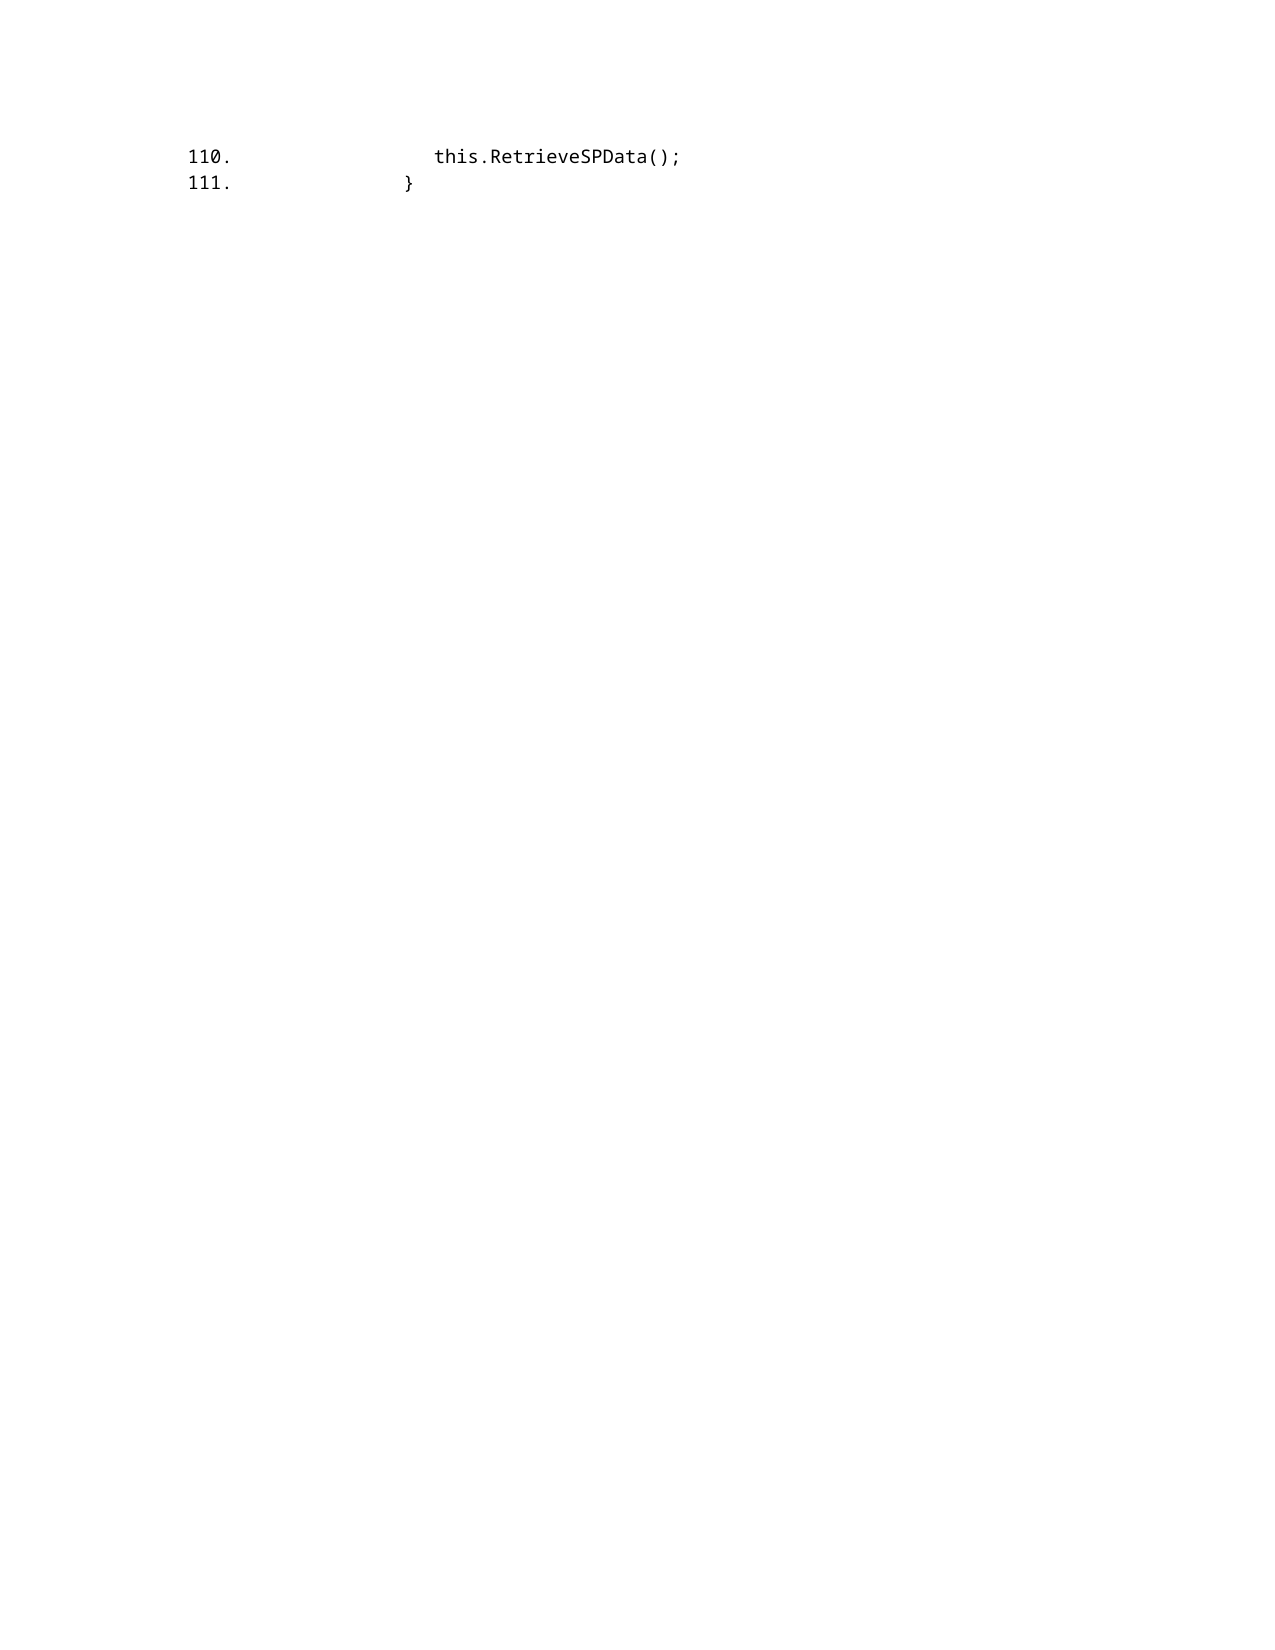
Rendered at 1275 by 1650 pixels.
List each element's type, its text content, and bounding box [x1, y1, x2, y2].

list this.RetrieveSPData(); [187, 144, 1225, 169]
text 111. } [187, 169, 1225, 195]
